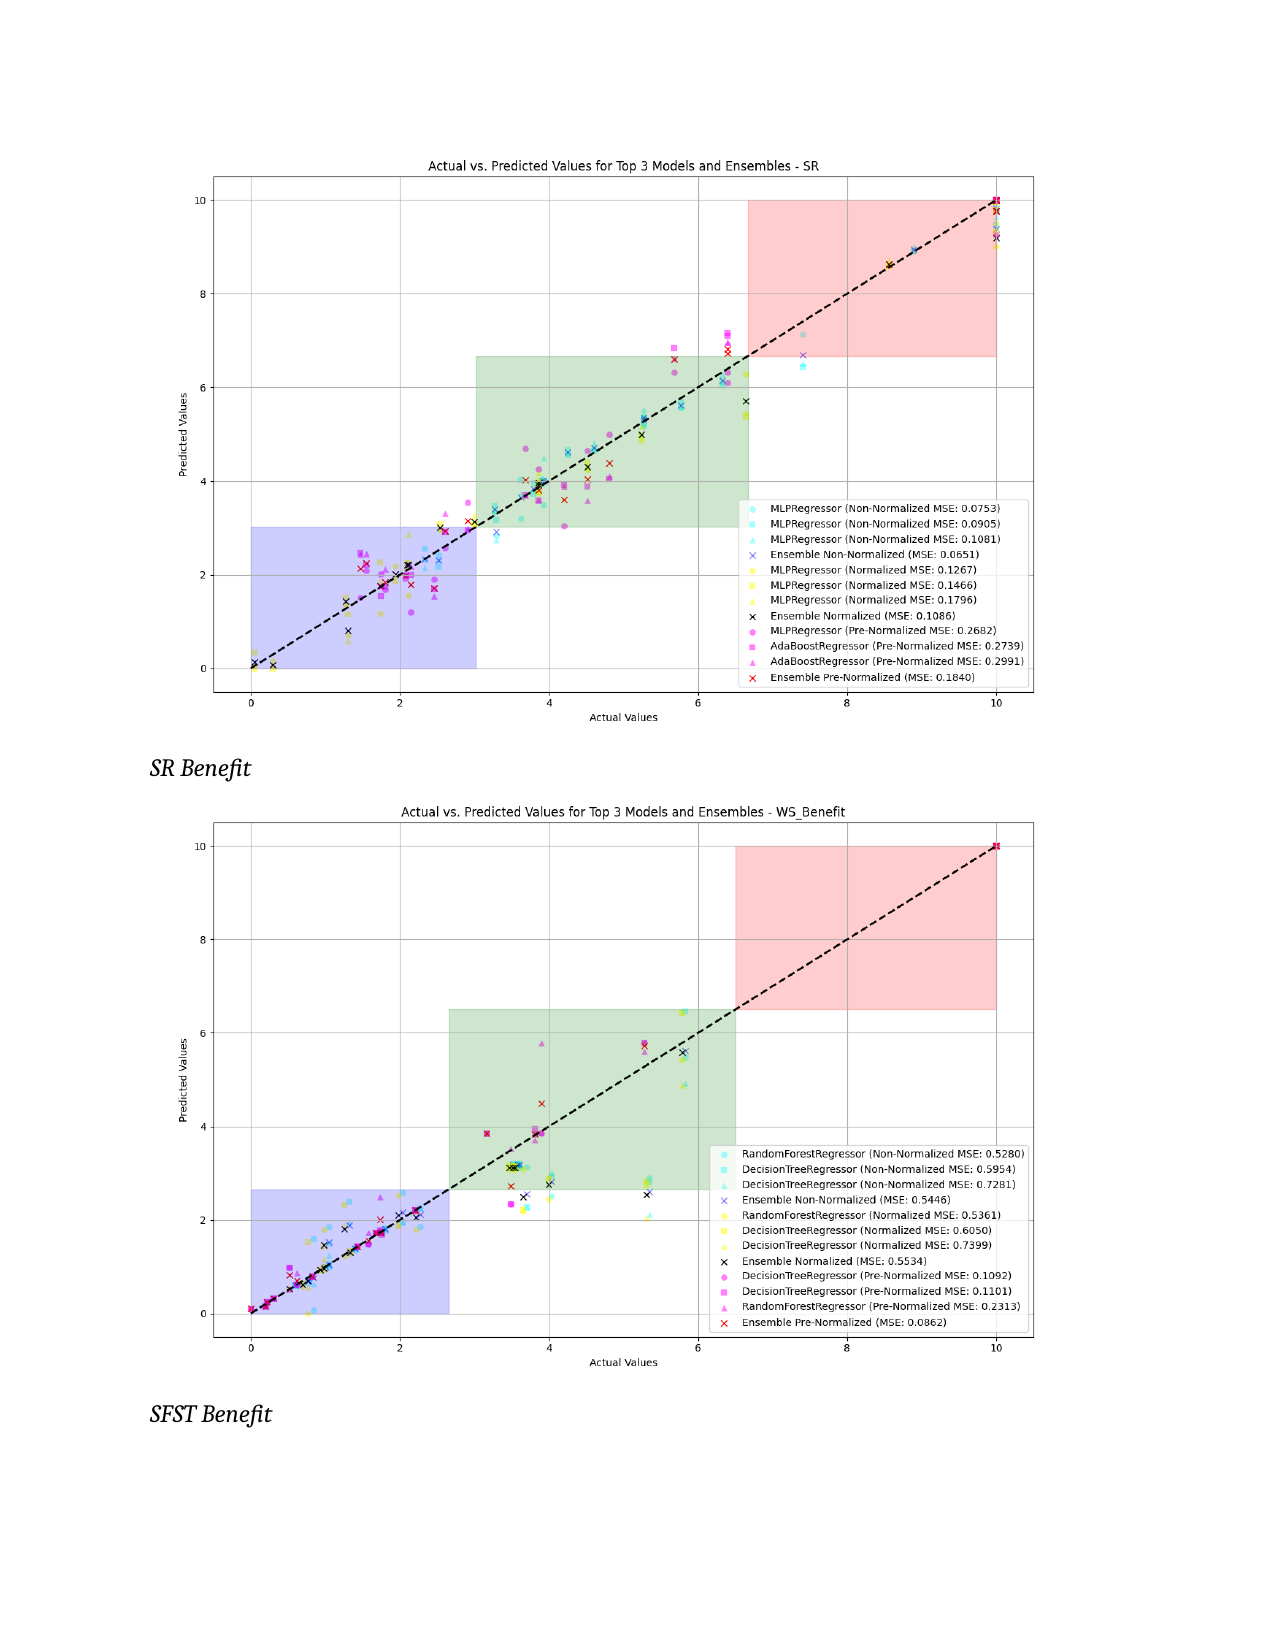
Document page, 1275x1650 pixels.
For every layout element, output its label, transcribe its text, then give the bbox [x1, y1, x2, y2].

text SFST Benefit [150, 1399, 1125, 1428]
picture [168, 150, 1044, 734]
picture [168, 795, 1044, 1379]
text SR Benefit [150, 754, 1125, 783]
